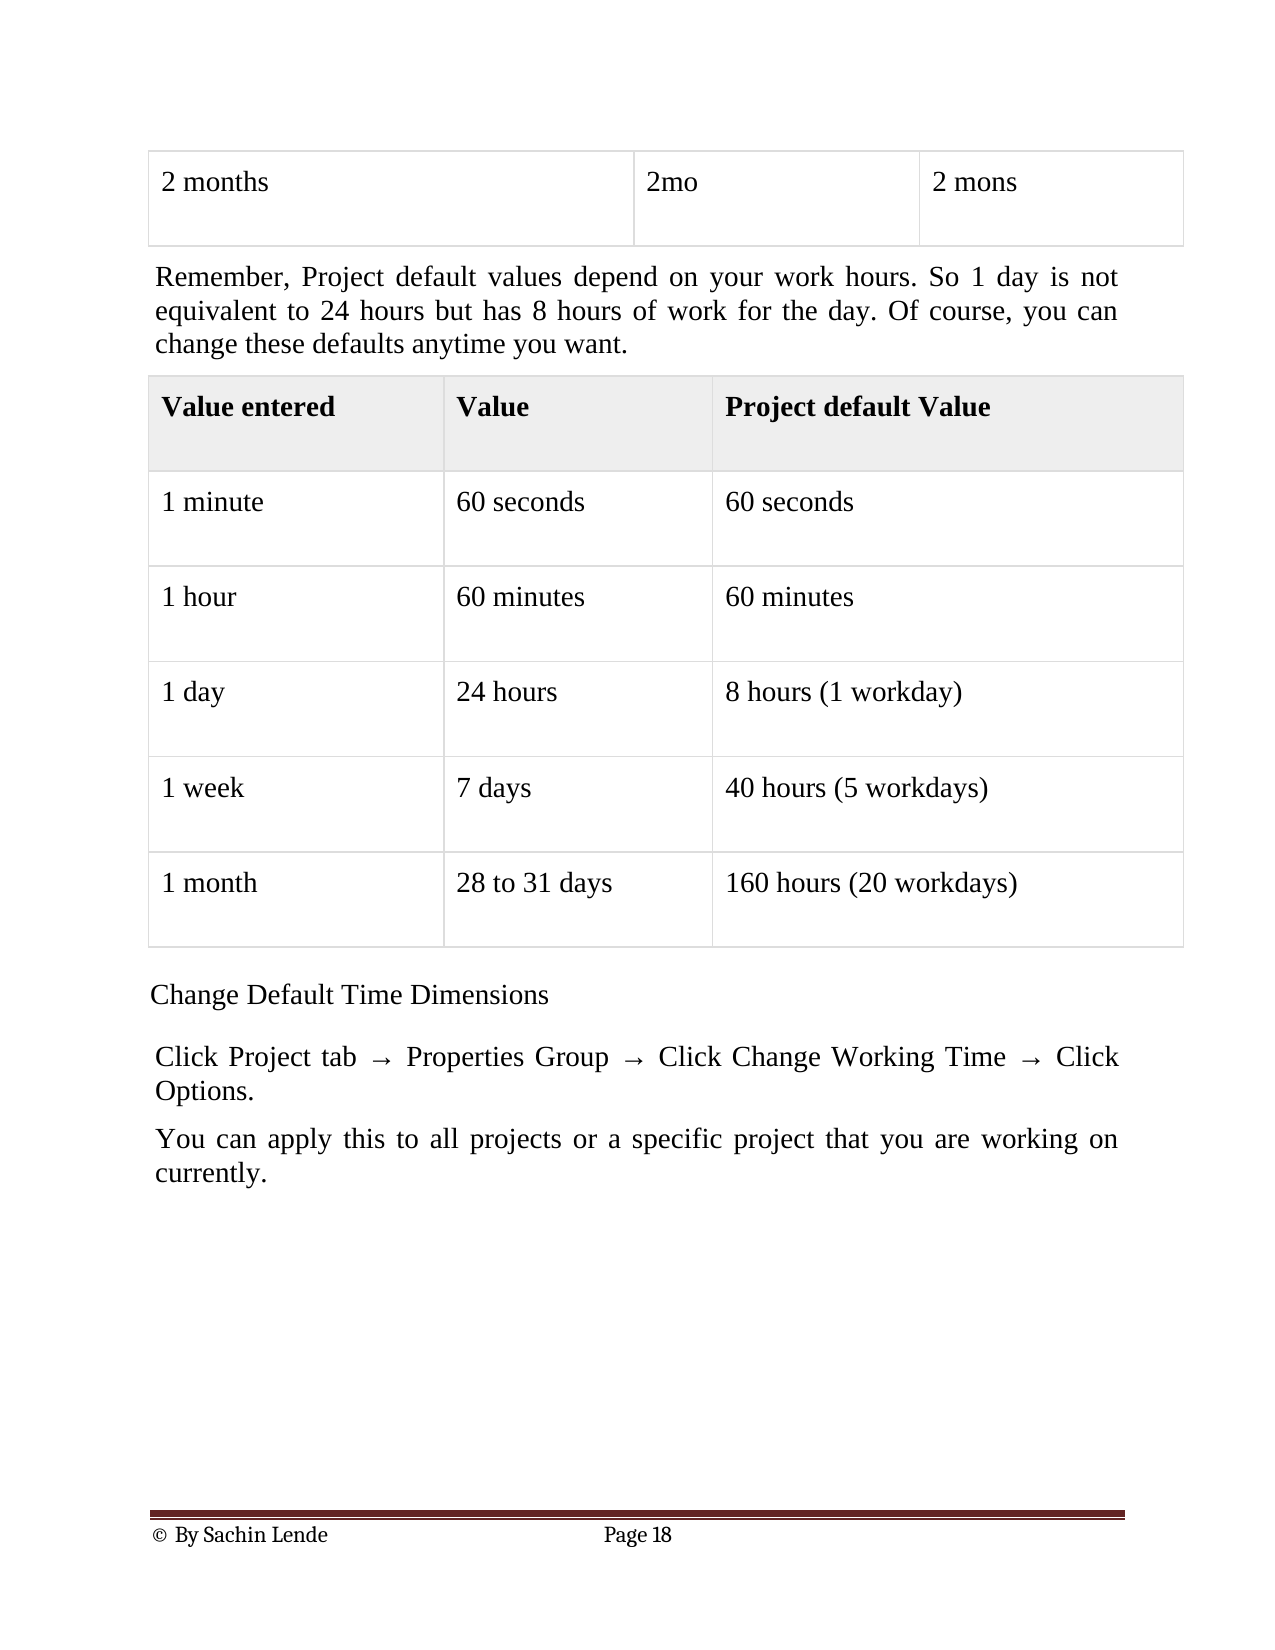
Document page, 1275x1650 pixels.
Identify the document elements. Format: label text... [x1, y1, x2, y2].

table_cell 2 mons [920, 152, 1183, 245]
table_cell 7 days [445, 757, 712, 851]
text Click Project tab → Properties Group → Click Change Working Time → Click Options. [155, 1039, 1120, 1107]
table_header Value entered [149, 377, 443, 470]
text You can apply this to all projects or a specific project that you are working on currently. [155, 1122, 1120, 1189]
table_cell 1 day [149, 662, 443, 756]
subtitle Change Default Time Dimensions [150, 977, 1125, 1010]
table_cell 24 hours [445, 662, 712, 756]
table_cell 160 hours (20 workdays) [713, 853, 1183, 946]
table_cell 40 hours (5 workdays) [713, 757, 1183, 851]
table_header Value [445, 377, 712, 470]
table_cell 1 minute [149, 472, 443, 565]
table_header Project default Value [713, 377, 1183, 470]
table_cell 1 week [149, 757, 443, 851]
table_cell 2 months [149, 152, 633, 245]
table_cell 60 seconds [445, 472, 712, 565]
table_cell 60 minutes [445, 567, 712, 661]
table_cell 28 to 31 days [445, 853, 712, 946]
table_cell 60 seconds [713, 472, 1183, 565]
table_cell 60 minutes [713, 567, 1183, 661]
table_cell 2mo [635, 152, 919, 245]
text Remember, Project default values depend on your work hours. So 1 day is not equivalent to 24 hours but has 8 hours of work for the day. Of course, you can change these defaults anytime you want. [155, 259, 1120, 360]
table_cell 1 month [149, 853, 443, 946]
table_cell 8 hours (1 workday) [713, 662, 1183, 756]
table_cell 1 hour [149, 567, 443, 661]
